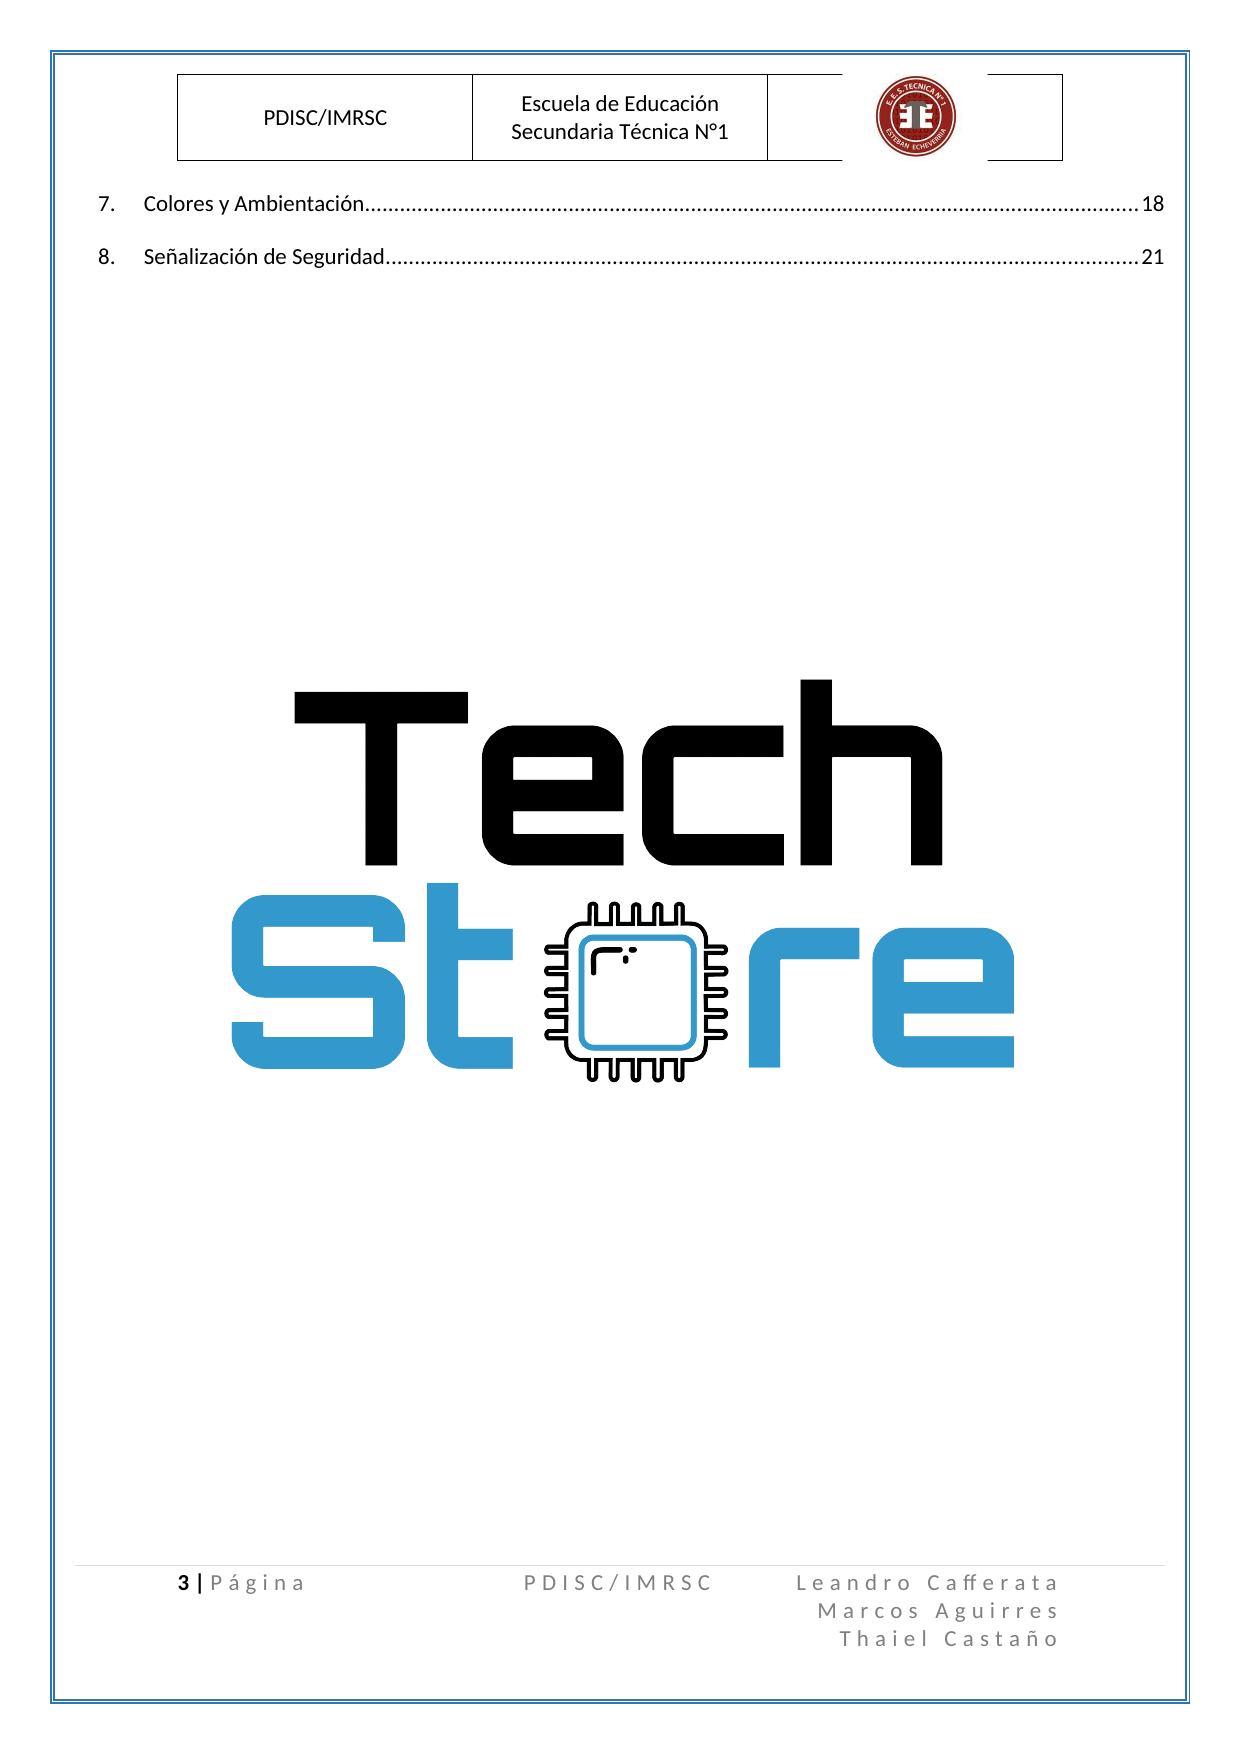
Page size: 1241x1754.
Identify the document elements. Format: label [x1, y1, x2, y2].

picture [842, 74, 988, 161]
picture [203, 668, 1037, 1086]
